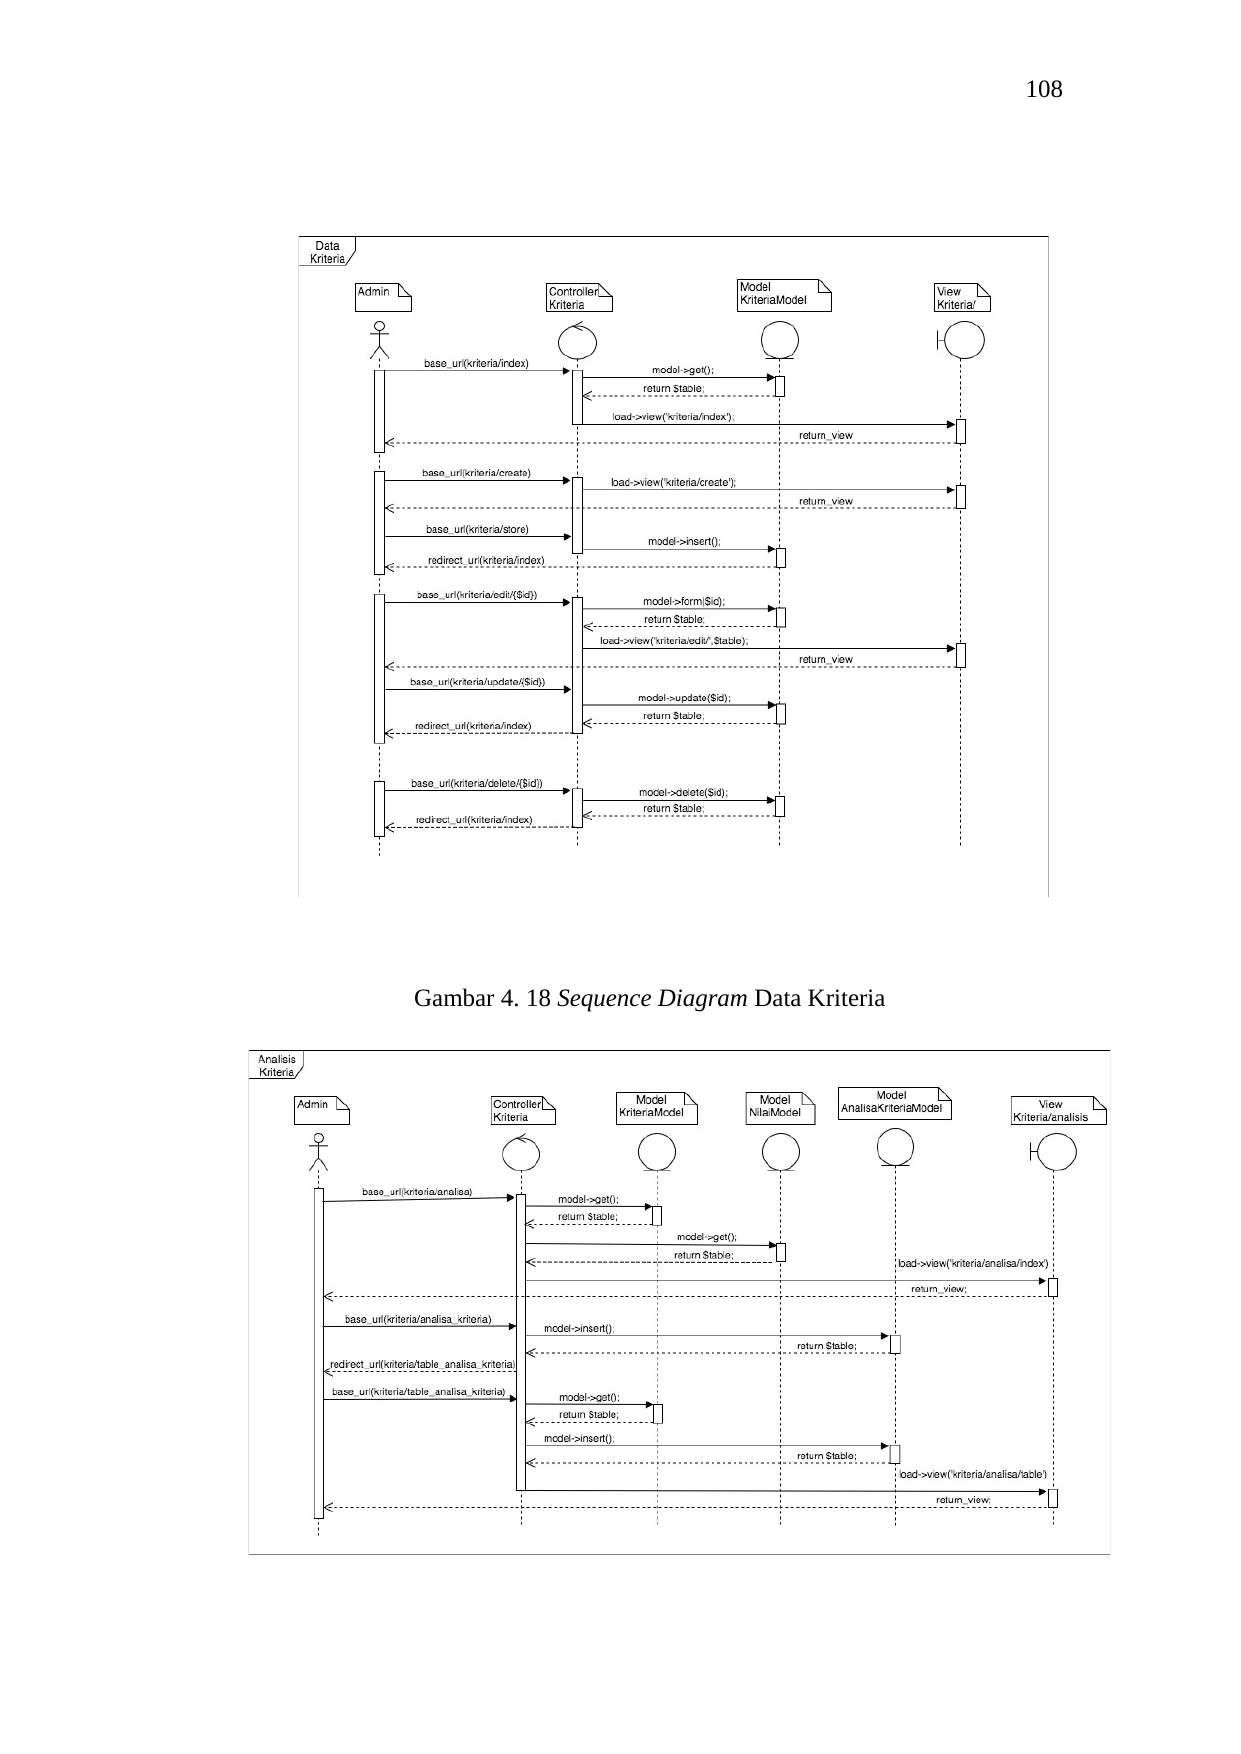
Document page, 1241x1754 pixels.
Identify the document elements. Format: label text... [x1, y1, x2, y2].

picture [298, 236, 1049, 897]
picture [248, 1050, 1111, 1555]
text Gambar 4. 18 Sequence Diagram Data Kriteria [236, 983, 1063, 1012]
